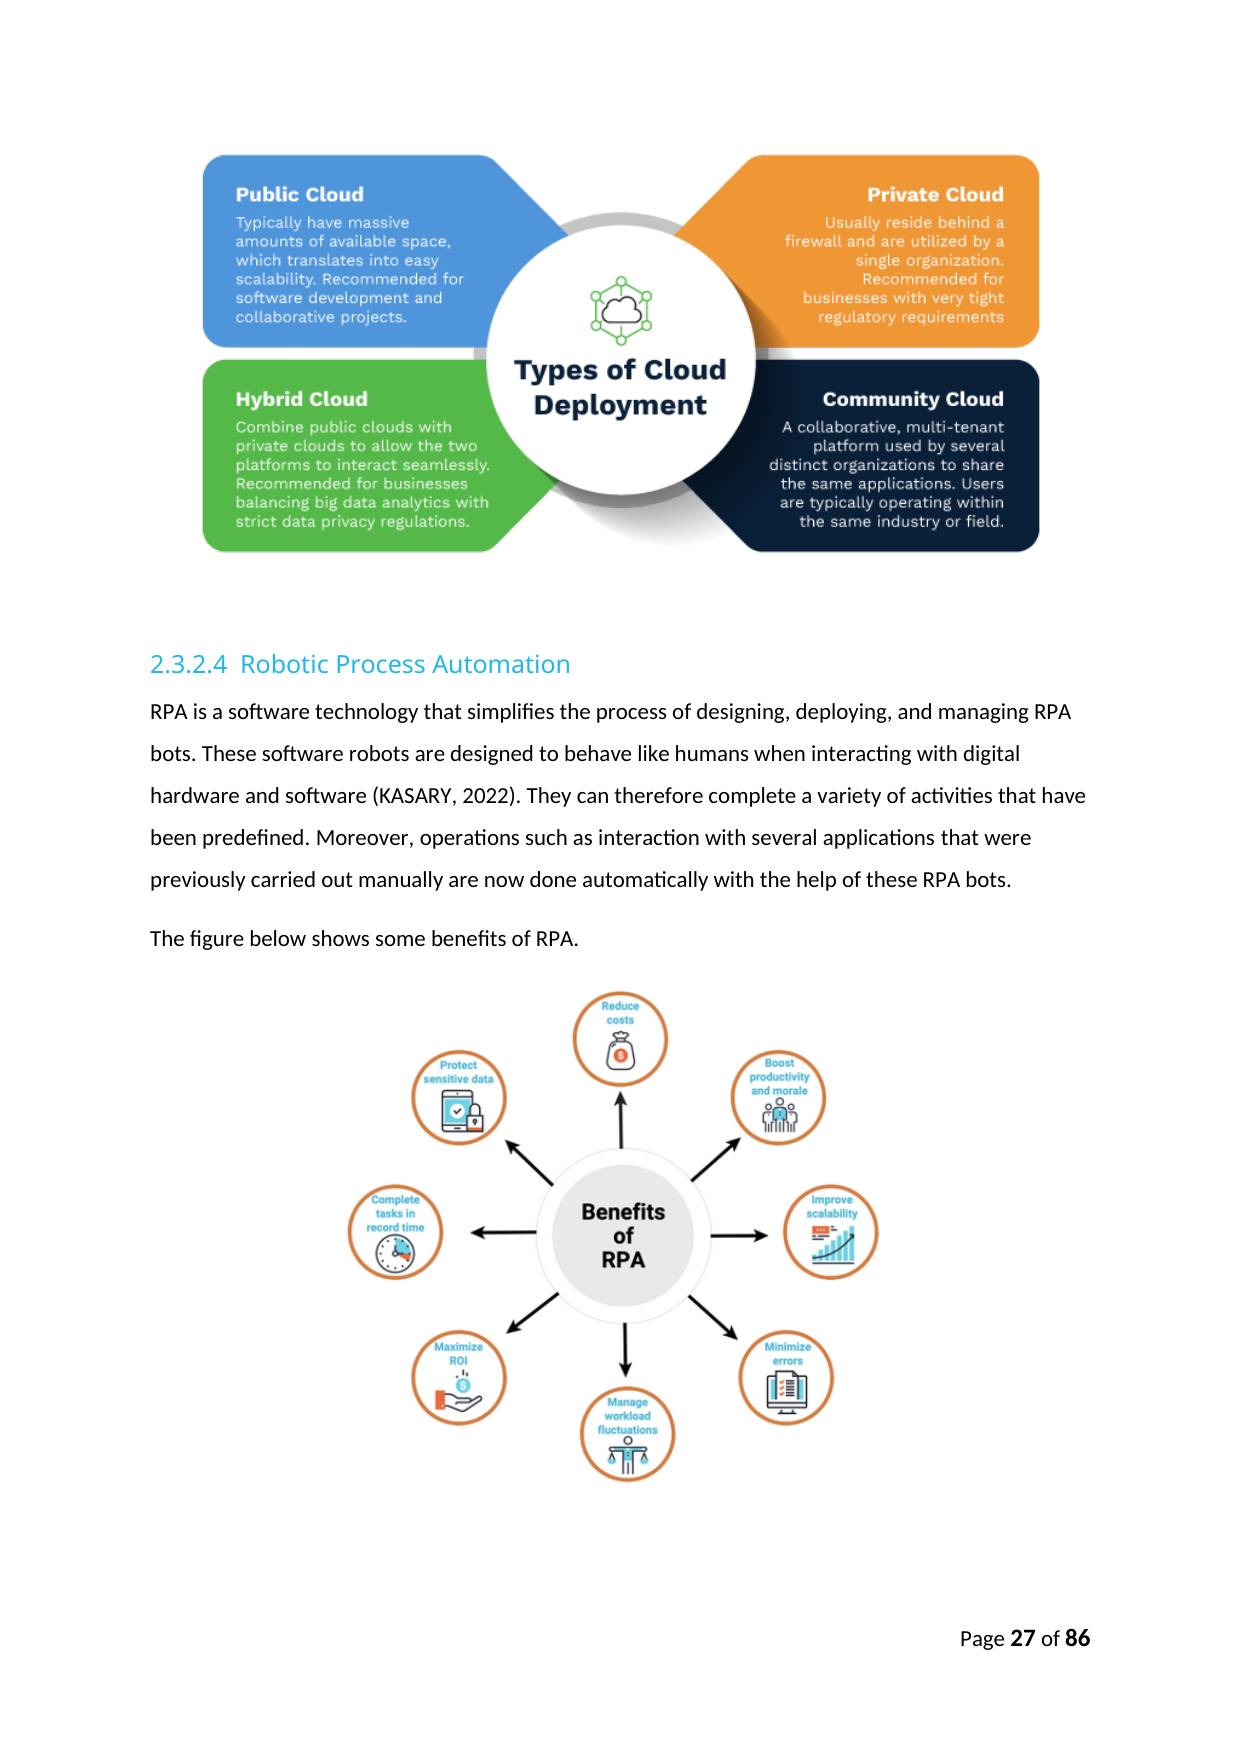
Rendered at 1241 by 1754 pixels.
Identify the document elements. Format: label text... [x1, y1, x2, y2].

text RPA is a software technology that simplifies the process of designing, deploying, and managing RPA bots. These software robots are designed to behave like humans when interacting with digital hardware and software (KASARY, 2022). They can therefore complete a variety of activities that have been predefined. Moreover, operations such as interaction with several applications that were previously carried out manually are now done automatically with the help of these RPA bots. [150, 697, 1090, 893]
picture [324, 982, 916, 1488]
text The figure below shows some benefits of RPA. [150, 924, 1090, 952]
picture [194, 150, 1046, 558]
subtitle Robotic Process Automation [150, 646, 1090, 680]
